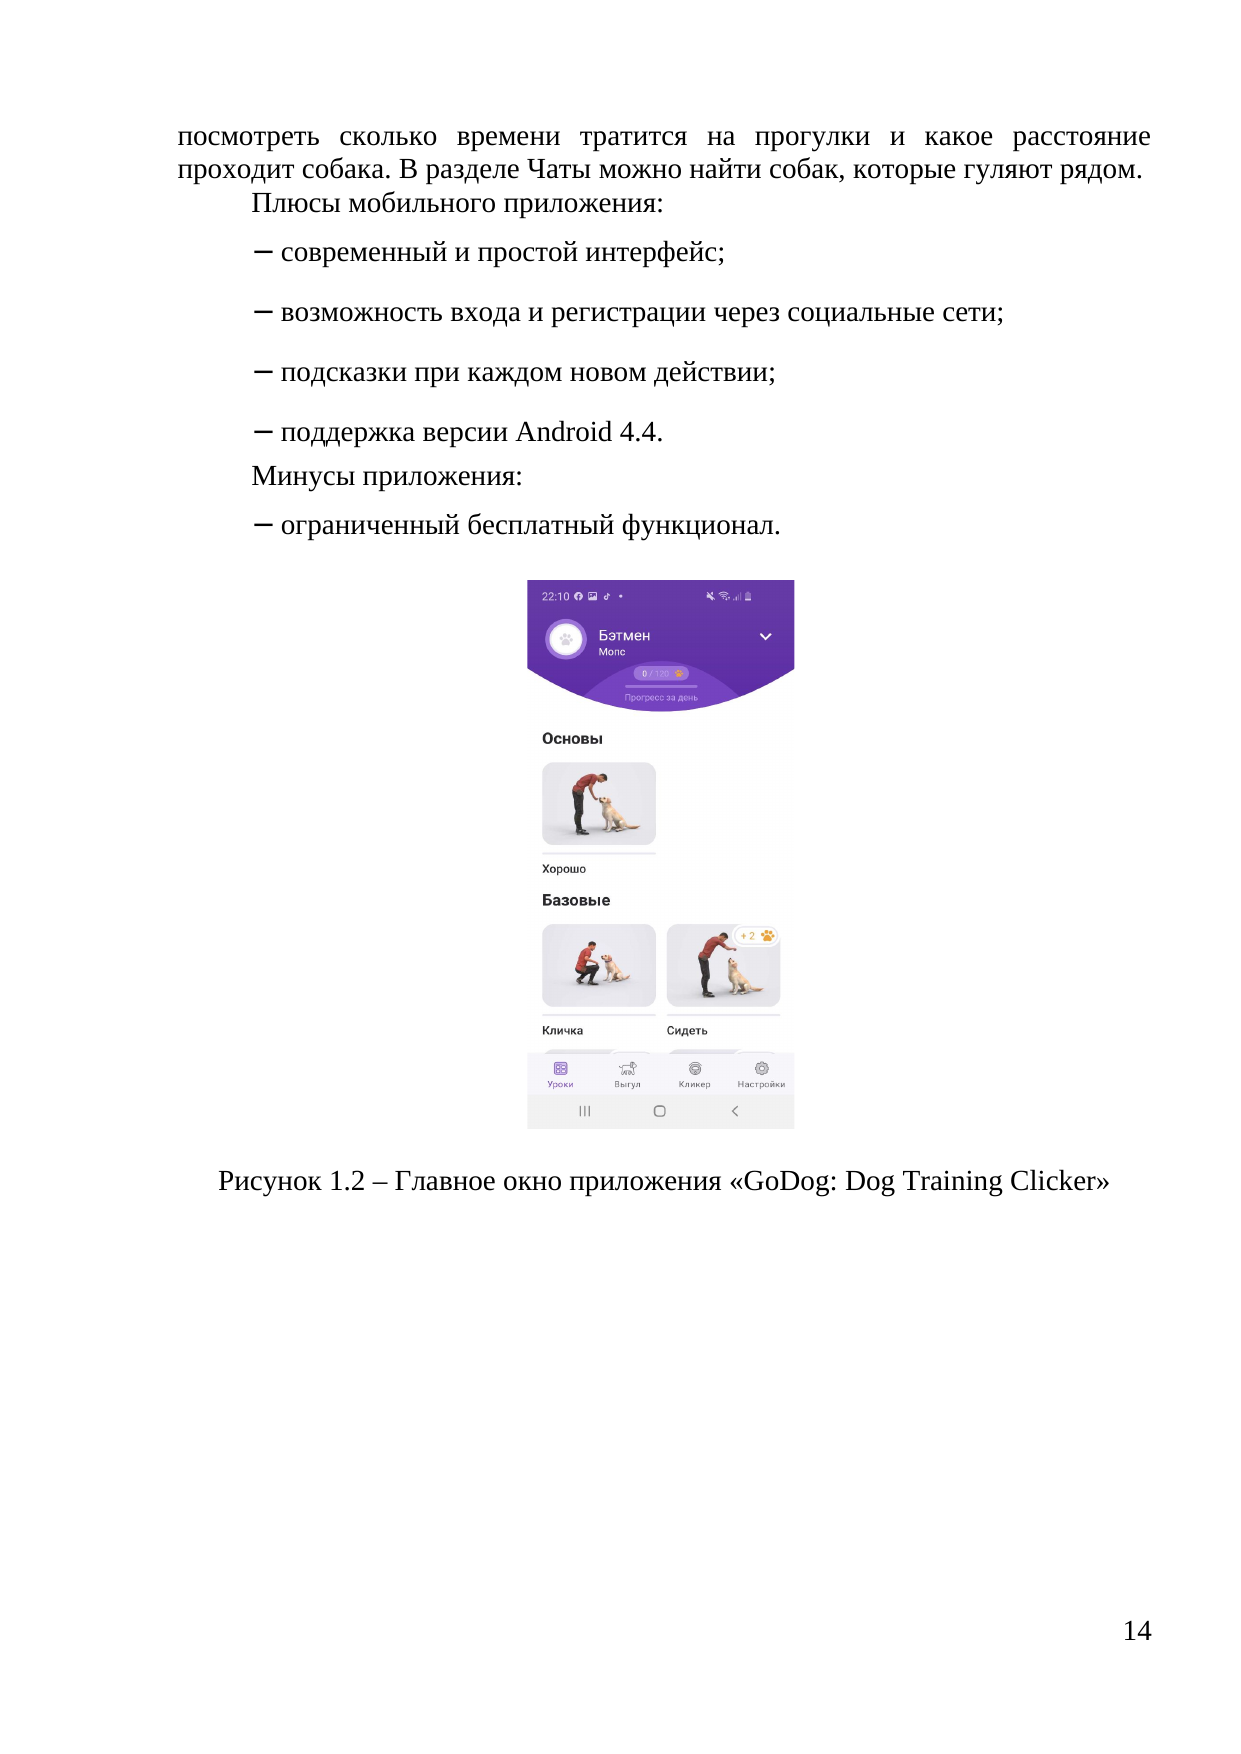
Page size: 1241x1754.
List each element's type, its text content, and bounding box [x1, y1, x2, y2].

text Рисунок 1.2 – Главное окно приложения «GoDog: Dog Training Clicker» [177, 1163, 1152, 1197]
text Плюсы мобильного приложения: [177, 185, 1152, 219]
list современный и простой интерфейс; [177, 219, 1152, 278]
list подсказки при каждом новом действии; [177, 338, 1152, 398]
picture [527, 580, 795, 1129]
list поддержка версии Android 4.4. [177, 398, 1152, 458]
text Минусы приложения: [251, 458, 1152, 491]
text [177, 118, 1152, 185]
list возможность входа и регистрации через социальные сети; [177, 278, 1152, 338]
list ограниченный бесплатный функционал. [177, 491, 1152, 551]
